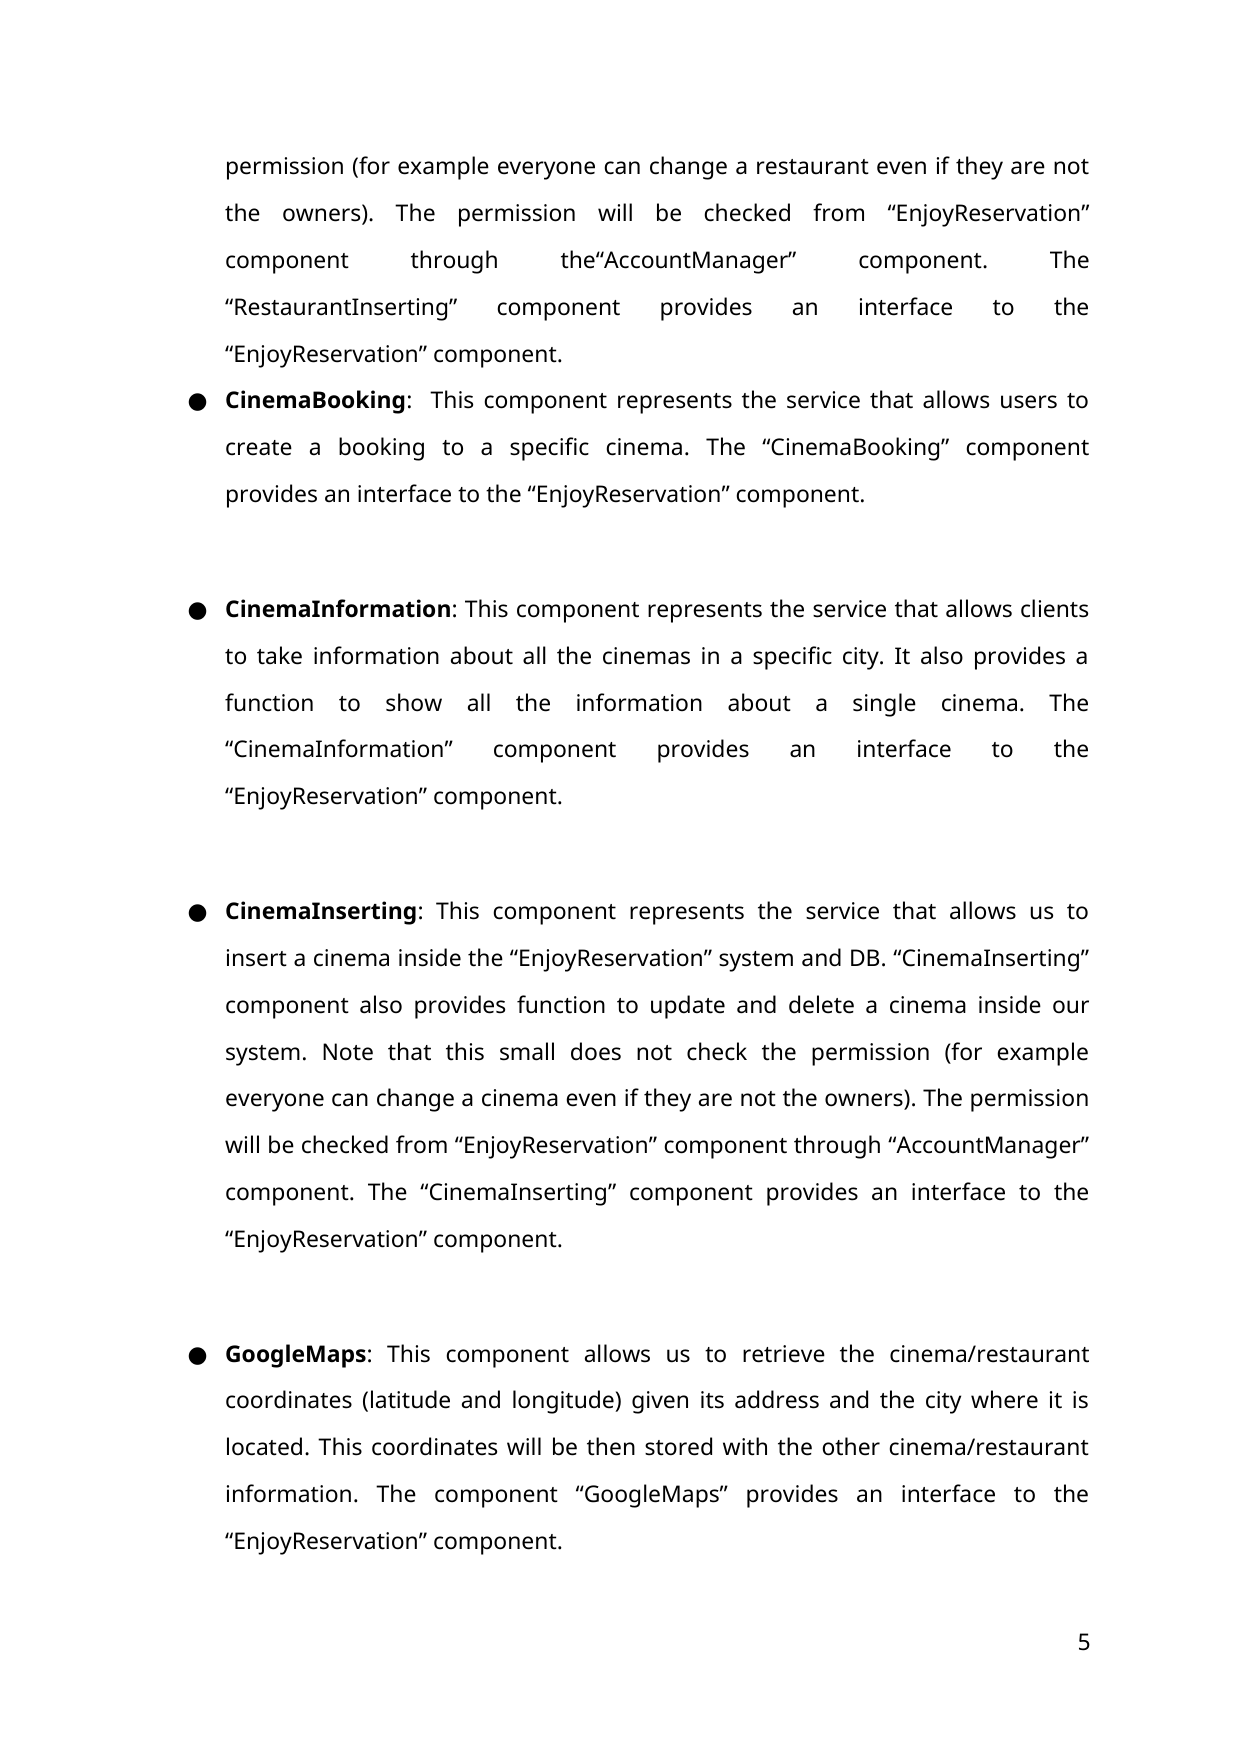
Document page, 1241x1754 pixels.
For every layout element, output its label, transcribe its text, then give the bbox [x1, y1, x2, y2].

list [187, 150, 1090, 369]
list CinemaInformation: This component represents the service that allows clients to take information about all the cinemas in a specific city. It also provides a function to show all the information about a single cinema. The “CinemaInformation” component provides an interface to the “EnjoyReservation” component. [187, 593, 1090, 811]
list CinemaInserting: This component represents the service that allows us to insert a cinema inside the “EnjoyReservation” system and DB. “CinemaInserting” component also provides function to update and delete a cinema inside our system. Note that this small does not check the permission (for example everyone can change a cinema even if they are not the owners). The permission will be checked from “EnjoyReservation” component through “AccountManager” component. The “CinemaInserting” component provides an interface to the “EnjoyReservation” component. [187, 895, 1090, 1254]
list GoogleMaps: This component allows us to retrieve the cinema/restaurant coordinates (latitude and longitude) given its address and the city where it is located. This coordinates will be then stored with the other cinema/restaurant information. The component “GoogleMaps” provides an interface to the “EnjoyReservation” component. [187, 1337, 1090, 1556]
list CinemaBooking: This component represents the service that allows users to create a booking to a specific cinema. The “CinemaBooking” component provides an interface to the “EnjoyReservation” component. [187, 384, 1090, 509]
